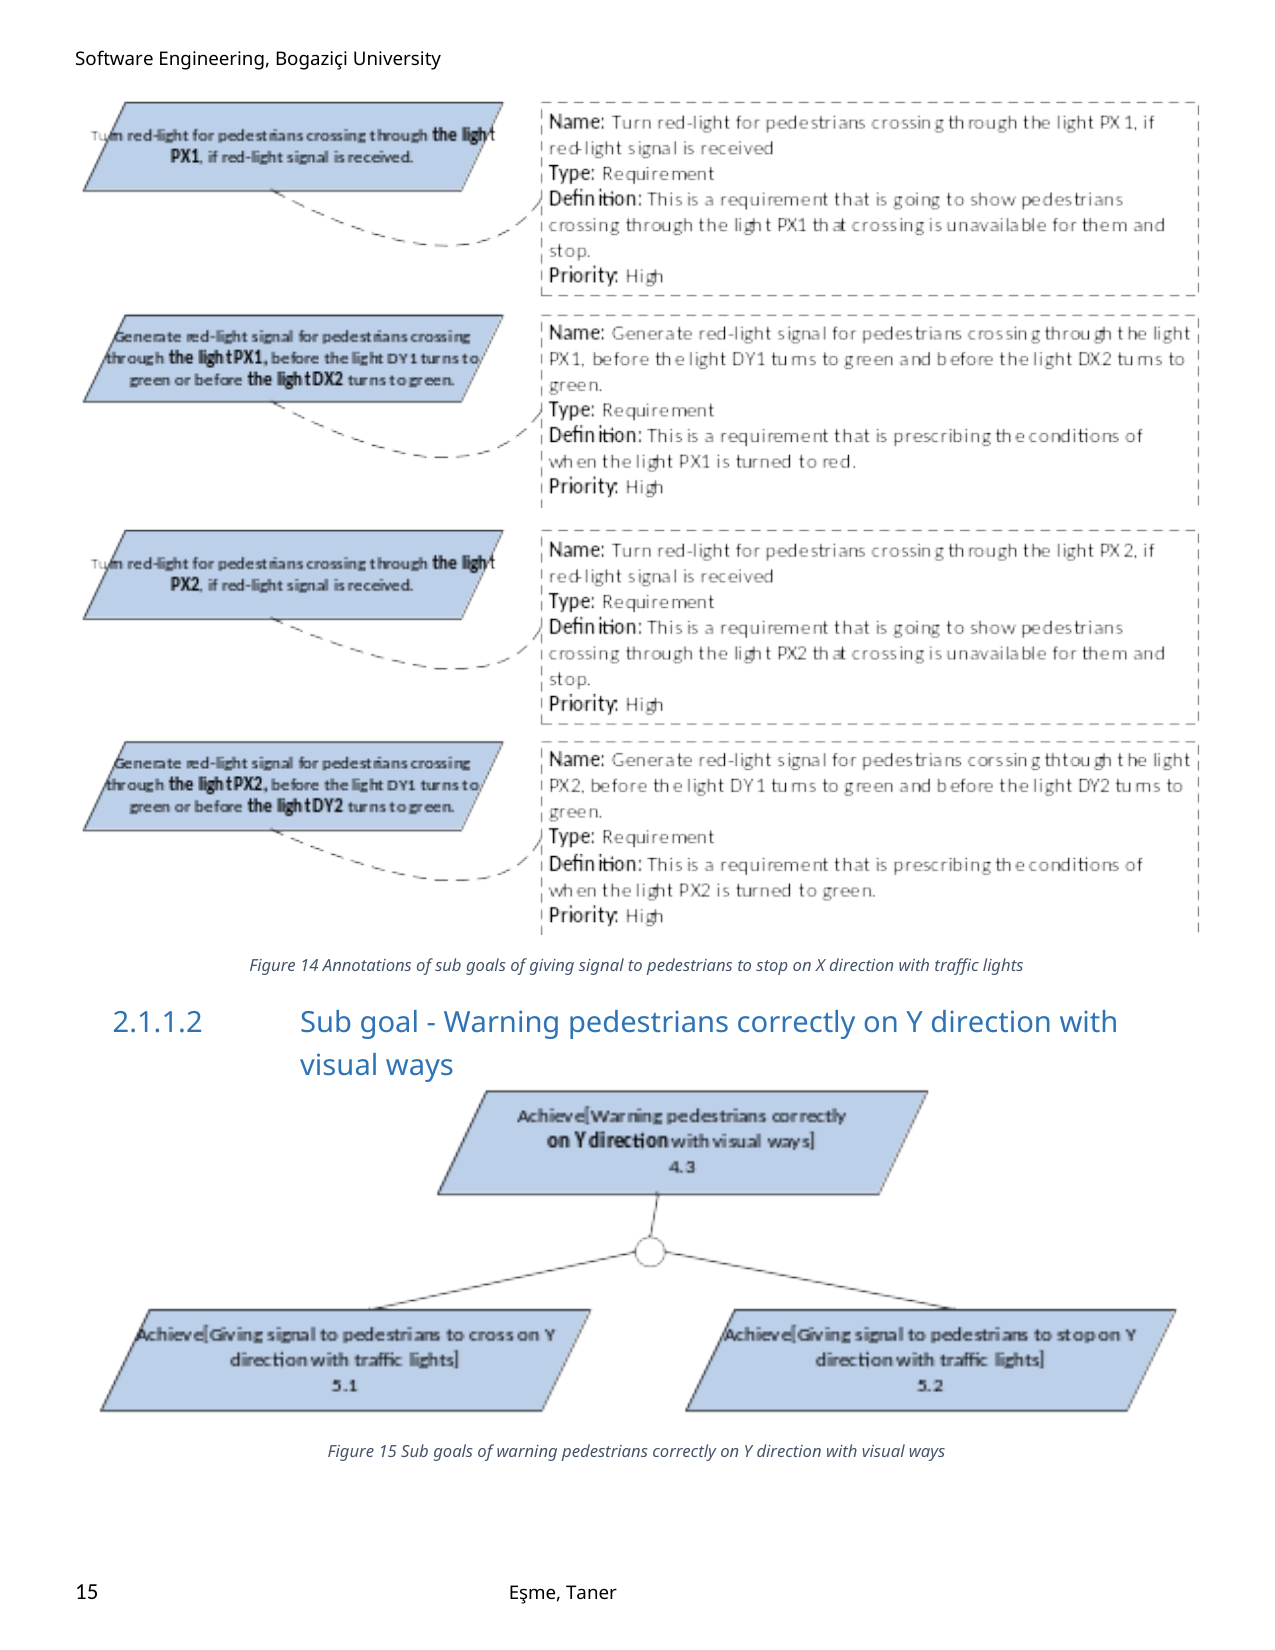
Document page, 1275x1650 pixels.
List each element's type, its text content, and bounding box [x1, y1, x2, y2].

text Figure 15 Sub goals of warning pedestrians correctly on Y direction with visual ways [75, 1440, 1200, 1463]
text Figure 14 Annotations of sub goals of giving signal to pedestrians to stop on X direction with traffic lights [75, 953, 1200, 976]
subtitle Sub goal - Warning pedestrians correctly on Y direction with visual ways [112, 1001, 1200, 1084]
